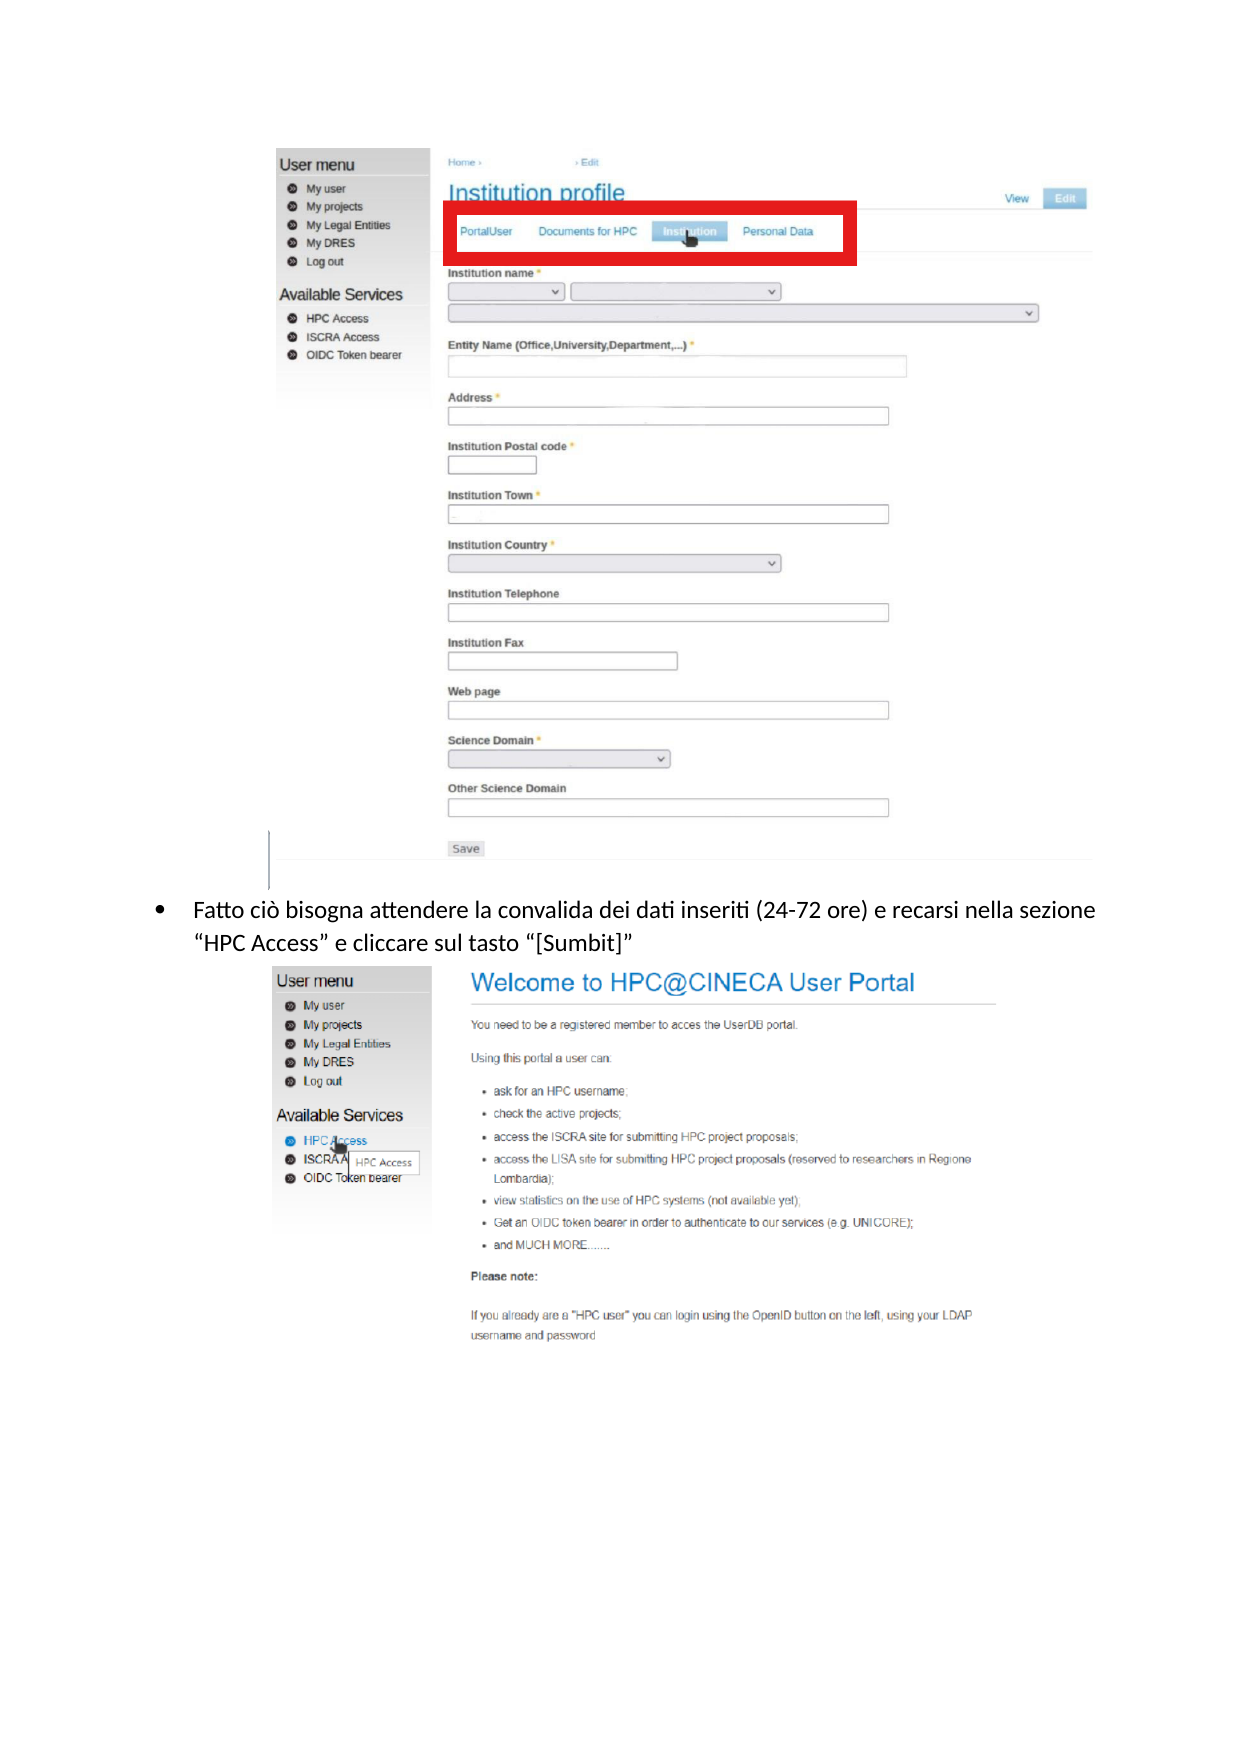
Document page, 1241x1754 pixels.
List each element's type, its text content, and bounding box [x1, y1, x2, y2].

picture [268, 959, 997, 1349]
list Fatto ciò bisogna attendere la convalida dei dati inseriti (24-72 ore) e recarsi nella sezione “HPC Access” e cliccare sul tasto “[Sumbit]” [156, 894, 1122, 957]
picture [268, 147, 1100, 892]
